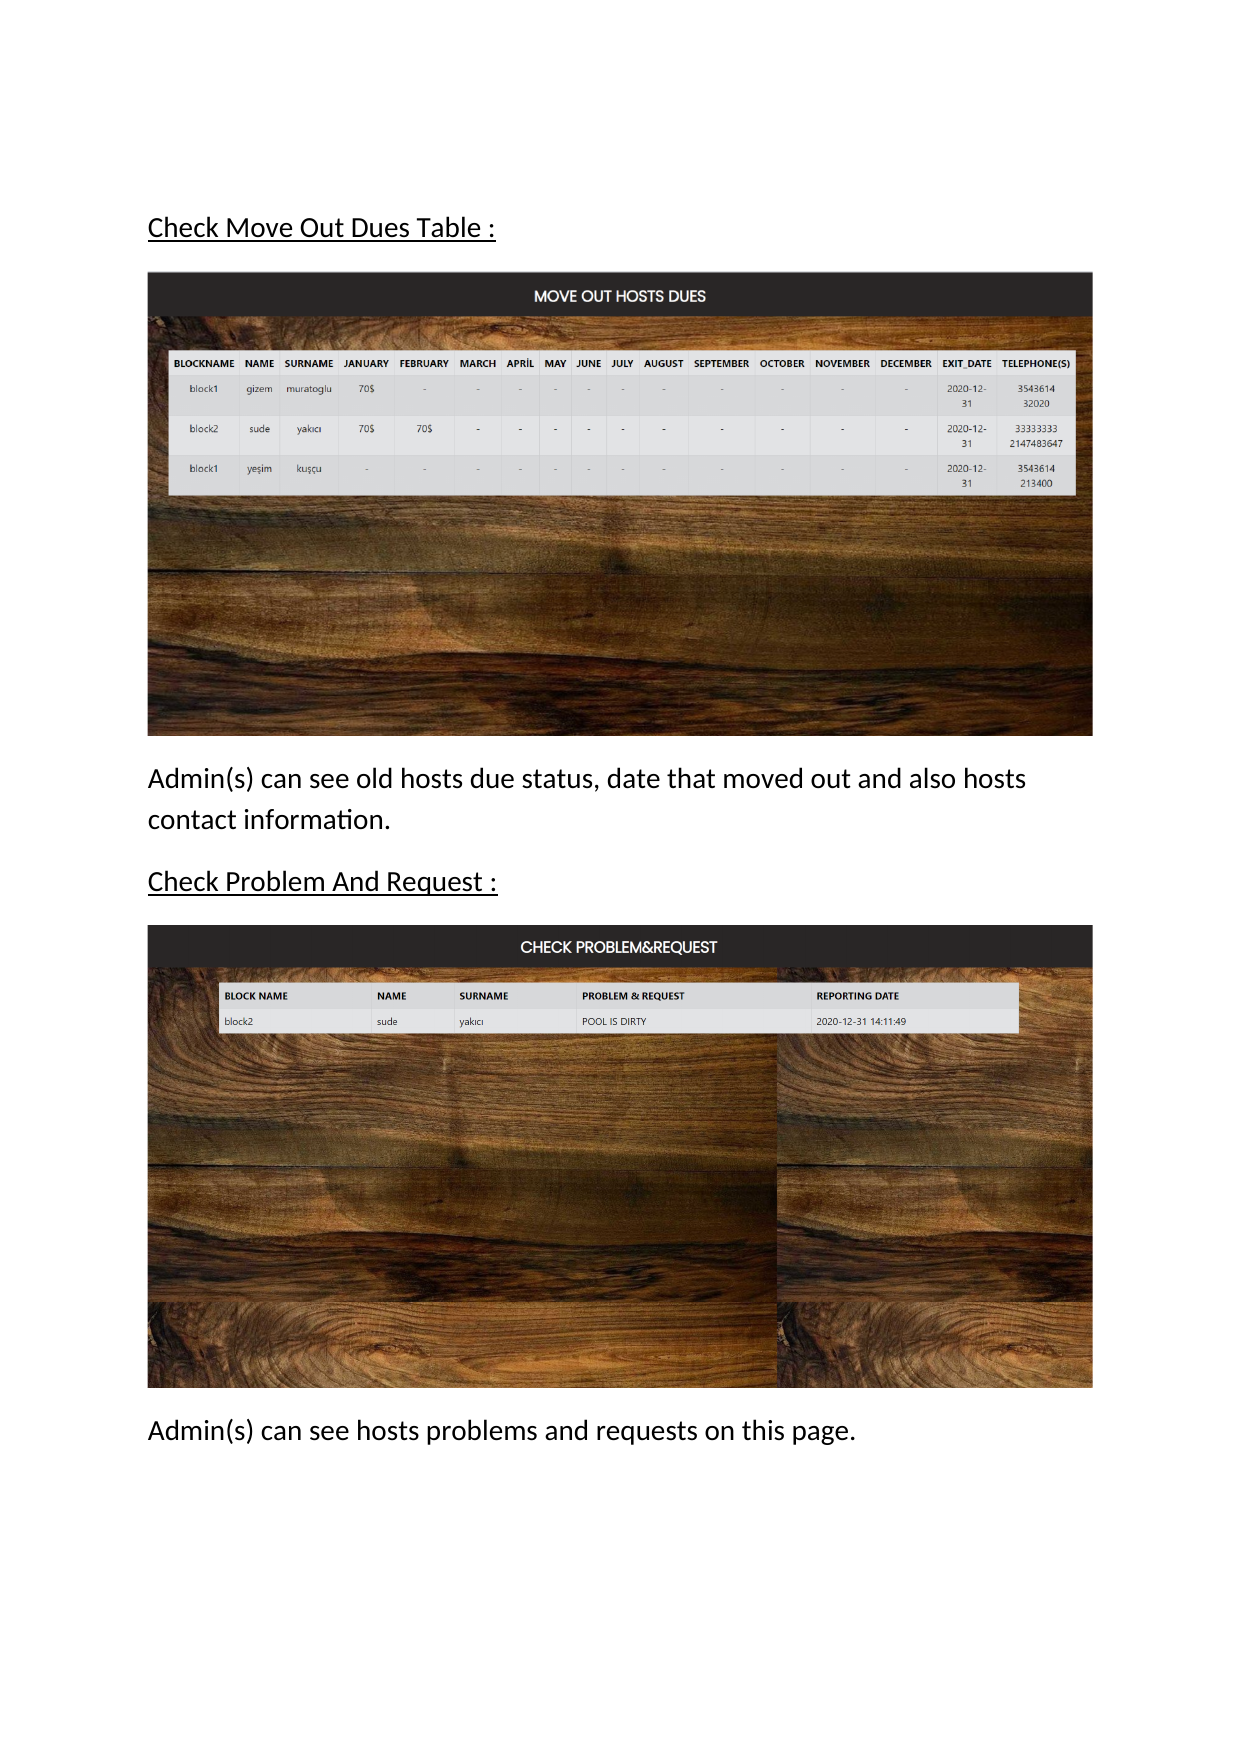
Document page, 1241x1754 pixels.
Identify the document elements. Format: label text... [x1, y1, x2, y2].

text Admin(s) can see old hosts due status, date that moved out and also hosts contact information. [148, 761, 1093, 837]
text Check Problem And Request : [148, 863, 1093, 899]
text Check Move Out Dues Table : [148, 209, 1093, 245]
text Admin(s) can see hosts problems and requests on this page. [148, 1412, 1093, 1448]
picture [147, 925, 1093, 1388]
picture [147, 271, 1093, 736]
